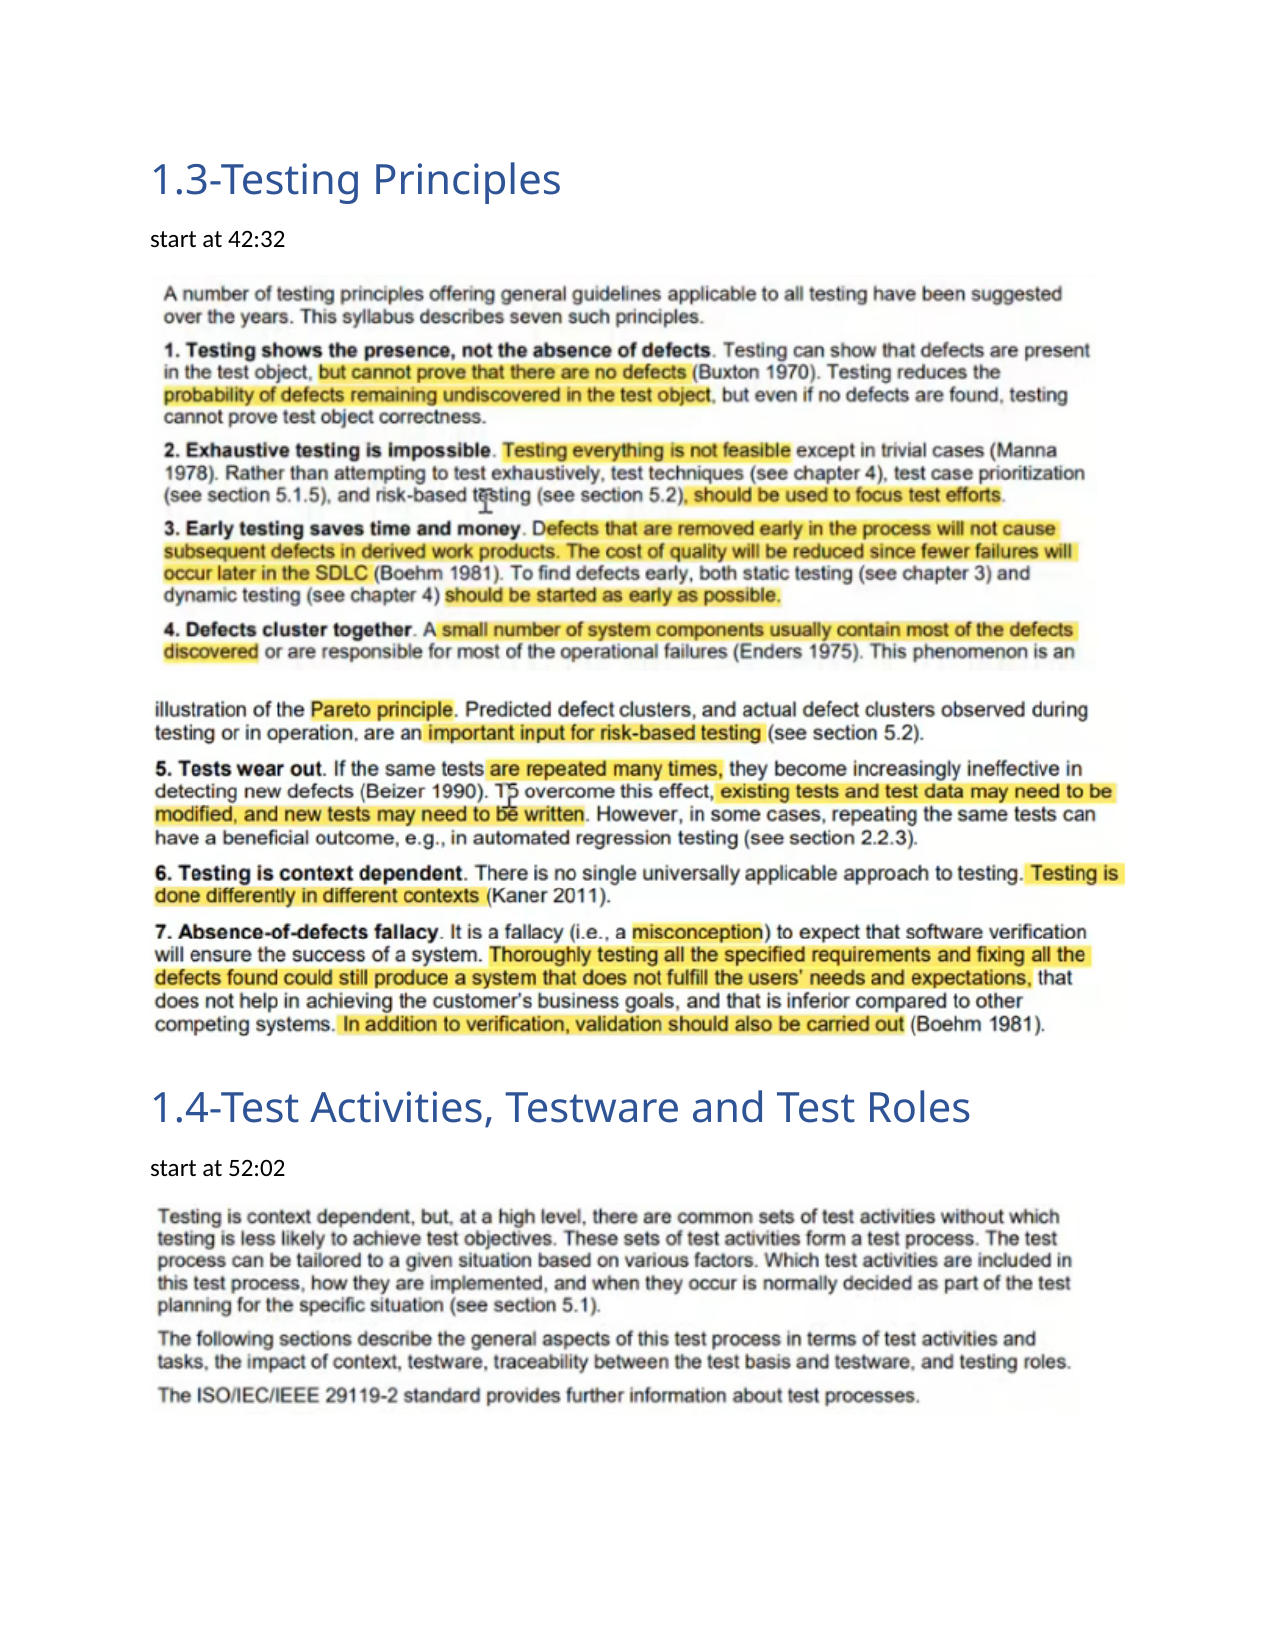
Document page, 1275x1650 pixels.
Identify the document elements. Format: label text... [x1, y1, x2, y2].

subtitle 1.4-Test Activities, Testware and Test Roles [150, 1078, 1125, 1135]
text start at 52:02 [150, 1152, 1125, 1182]
text start at 42:32 [150, 223, 1125, 254]
picture [150, 1203, 1080, 1415]
subtitle 1.3-Testing Principles [150, 150, 1125, 207]
picture [150, 275, 1099, 671]
picture [150, 691, 1125, 1037]
